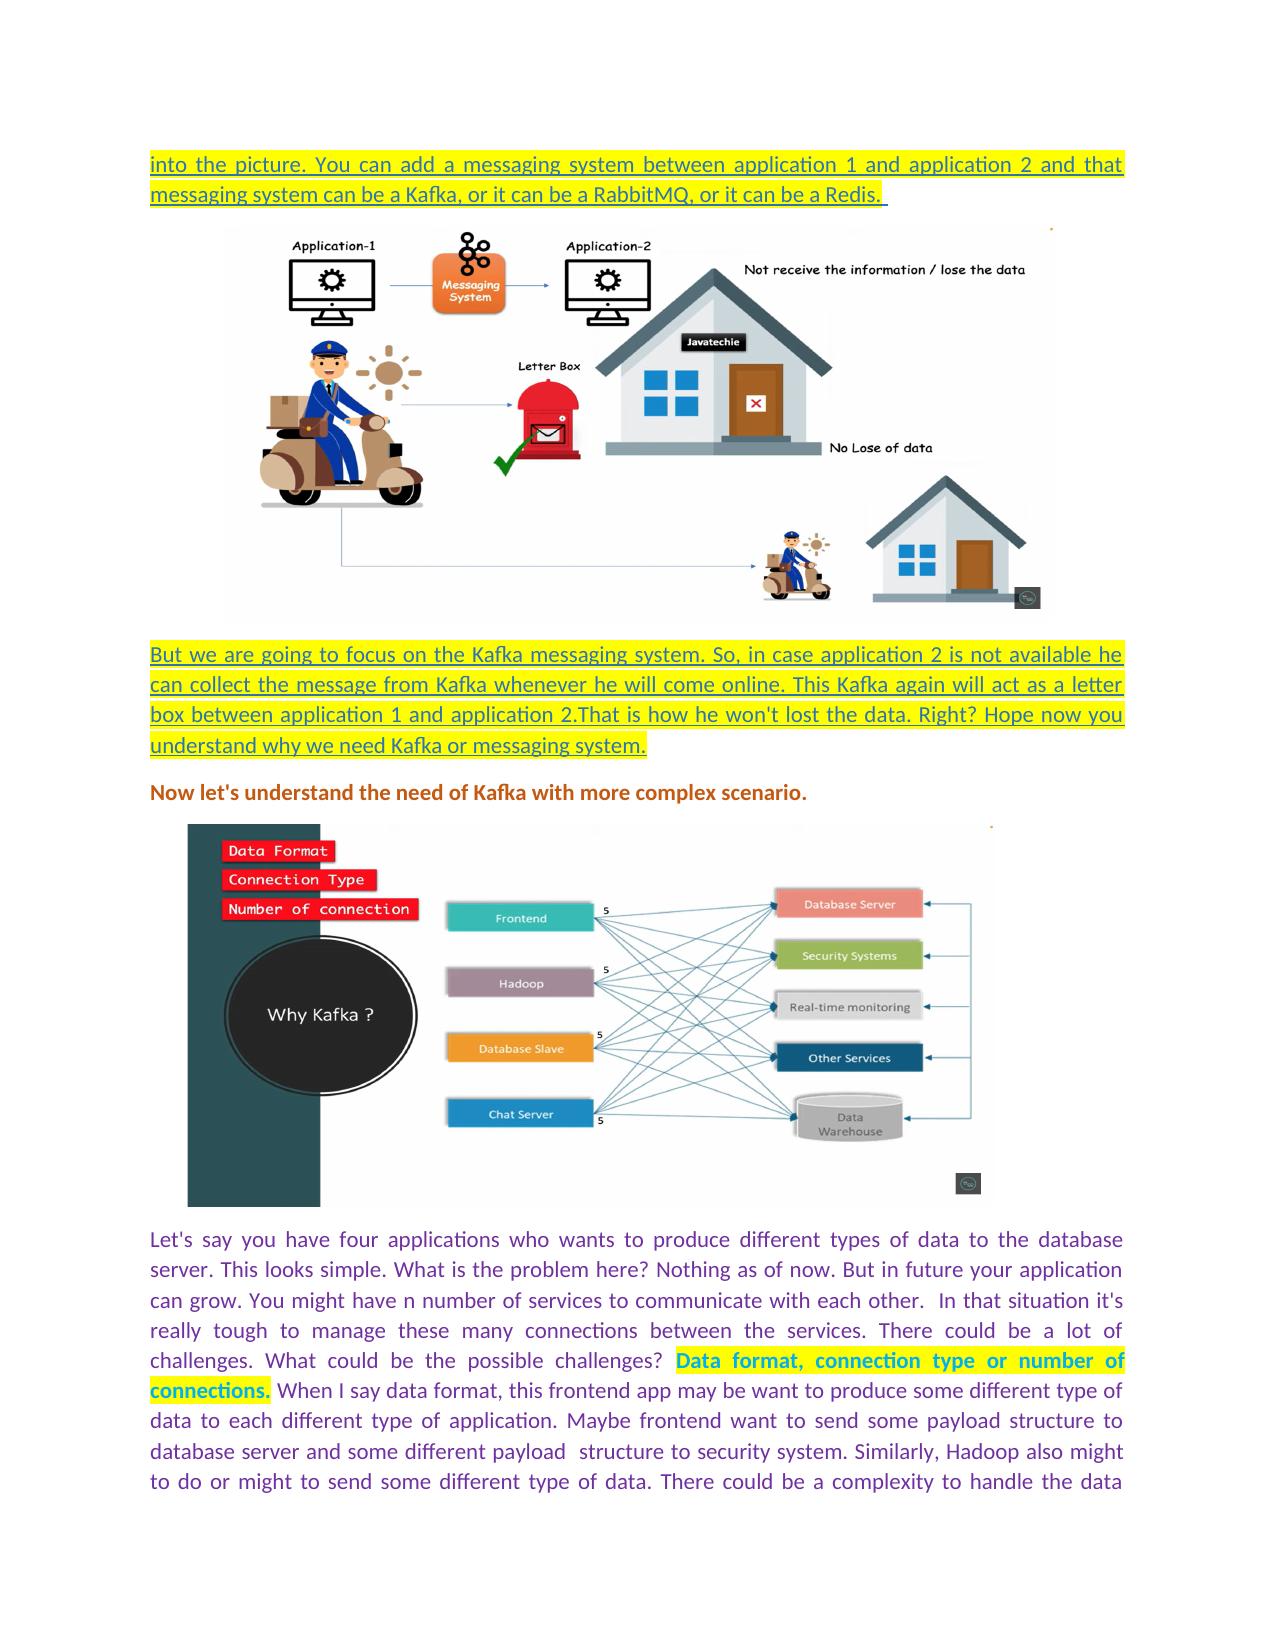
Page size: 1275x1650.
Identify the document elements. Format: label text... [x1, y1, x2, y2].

text But we are going to focus on the Kafka messaging system. So, in case application 2 is not available he can collect the message from Kafka whenever he will come online. This Kafka again will act as a letter box between application 1 and application 2.That is how he won't lost the data. Right? Hope now you understand why we need Kafka or messaging system. [150, 729, 1125, 759]
picture [225, 227, 1055, 622]
picture [187, 824, 995, 1207]
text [150, 1225, 1125, 1495]
text Now let's understand the need of Kafka with more complex scenario. [150, 778, 1125, 806]
